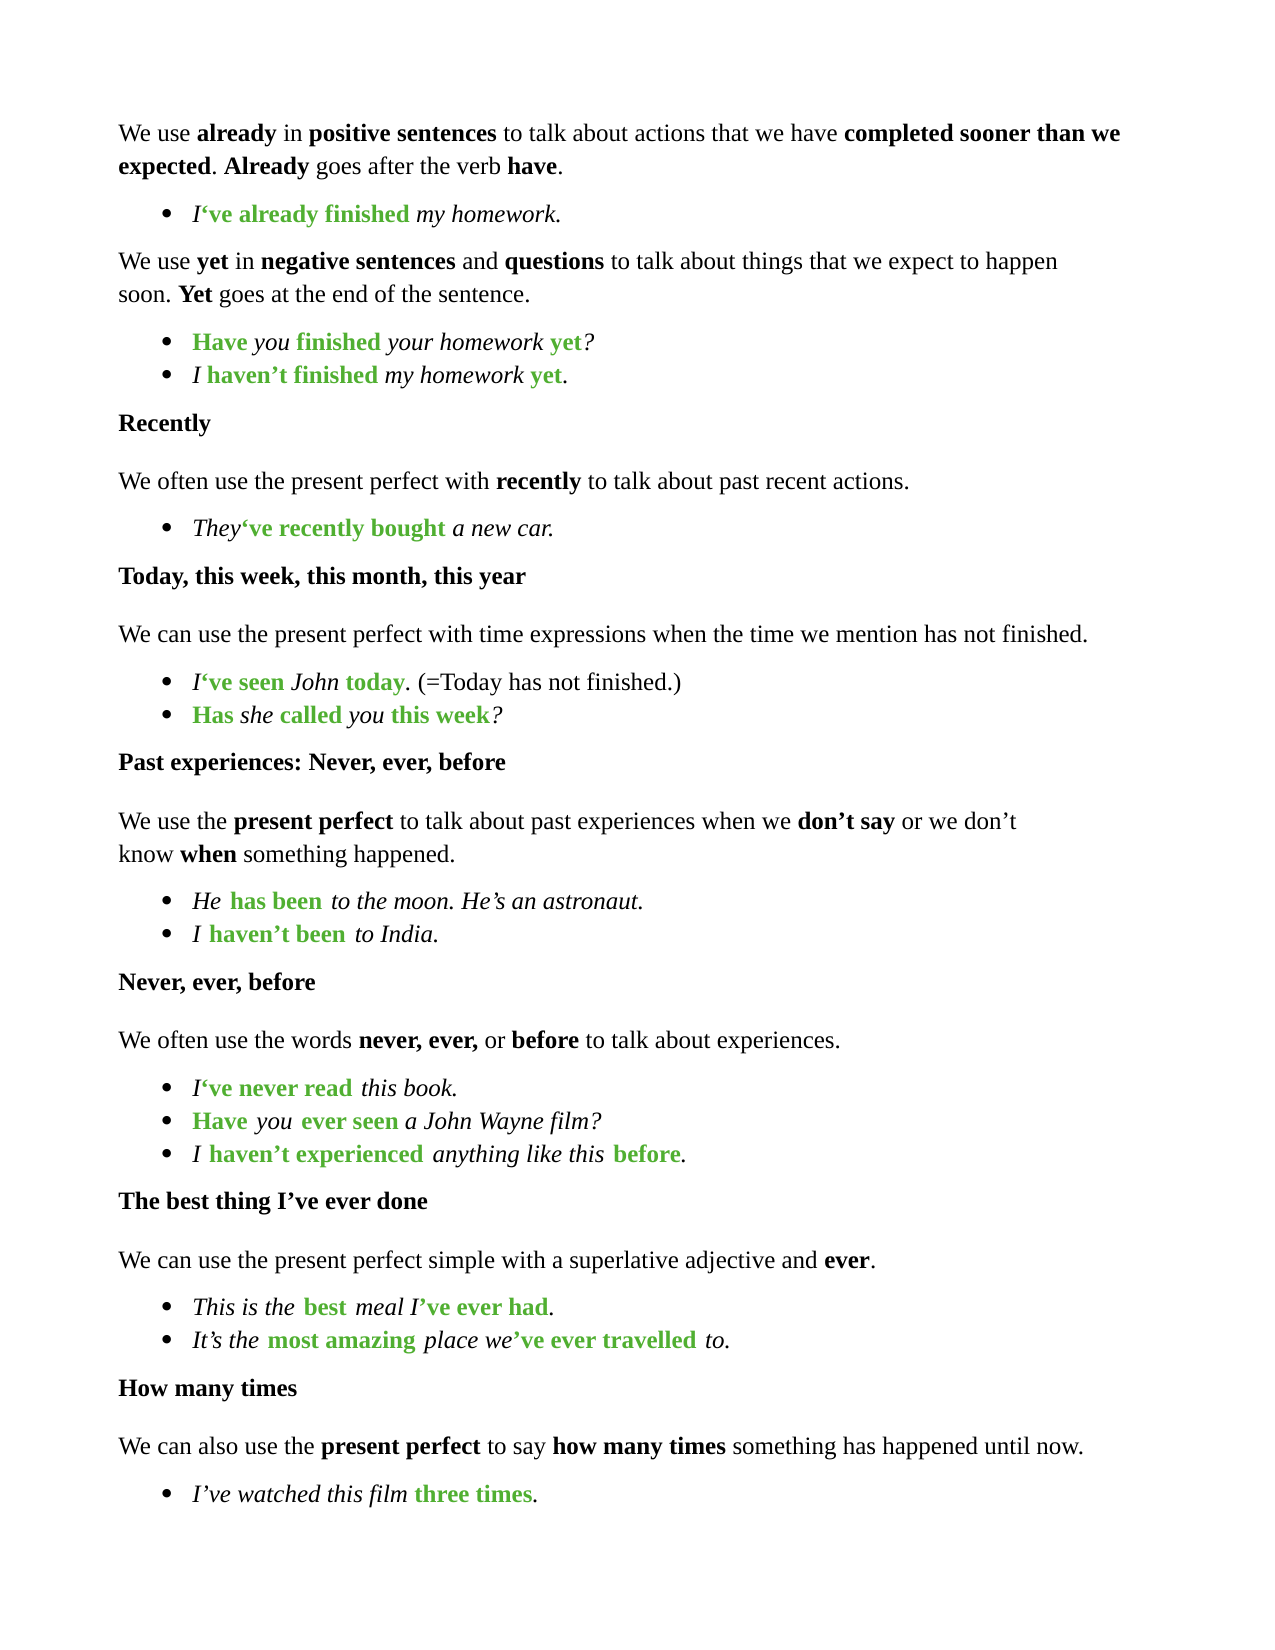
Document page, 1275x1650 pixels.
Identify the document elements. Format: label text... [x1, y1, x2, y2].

subtitle Recently [118, 408, 1157, 436]
list I haven’t finished my homework yet. [162, 360, 1157, 389]
text We can use the present perfect with time expressions when the time we mention has not finished. [118, 619, 1157, 648]
subtitle Never, ever, before [118, 967, 1157, 996]
list He has been to the moon. He’s an astronaut. [162, 886, 1157, 915]
list I‘ve seen John today. (=Today has not finished.) [162, 667, 1157, 696]
subtitle Past experiences: Never, ever, before [118, 747, 1157, 776]
list Have you finished your homework yet? [162, 327, 1157, 356]
text We use the present perfect to talk about past experiences when we don’t say or we don’t know when something happened. [118, 806, 1157, 867]
list I haven’t been to India. [162, 919, 1157, 948]
list I‘ve never read this book. [162, 1073, 1157, 1102]
subtitle Today, this week, this month, this year [118, 561, 1157, 590]
subtitle The best thing I’ve ever done [118, 1186, 1157, 1215]
text We can use the present perfect simple with a superlative adjective and ever. [118, 1245, 1157, 1273]
list They‘ve recently bought a new car. [162, 513, 1157, 542]
subtitle How many times [118, 1373, 1157, 1402]
list This is the best meal I’ve ever had. [162, 1292, 1157, 1321]
list I’ve watched this film three times. [162, 1479, 1157, 1507]
list I‘ve already finished my homework. [162, 199, 1157, 227]
list It’s the most amazing place we’ve ever travelled to. [162, 1325, 1157, 1354]
text We use yet in negative sentences and questions to talk about things that we expect to happen soon. Yet goes at the end of the sentence. [118, 246, 1157, 308]
text We use already in positive sentences to talk about actions that we have completed sooner than we expected. Already goes after the verb have. [118, 118, 1157, 180]
text We often use the words never, ever, or before to talk about experiences. [118, 1025, 1157, 1054]
list I haven’t experienced anything like this before. [162, 1139, 1157, 1168]
text We often use the present perfect with recently to talk about past recent actions. [118, 466, 1157, 494]
list Have you ever seen a John Wayne film? [162, 1106, 1157, 1134]
list Has she called you this week? [162, 700, 1157, 729]
text We can also use the present perfect to say how many times something has happened until now. [118, 1431, 1157, 1460]
